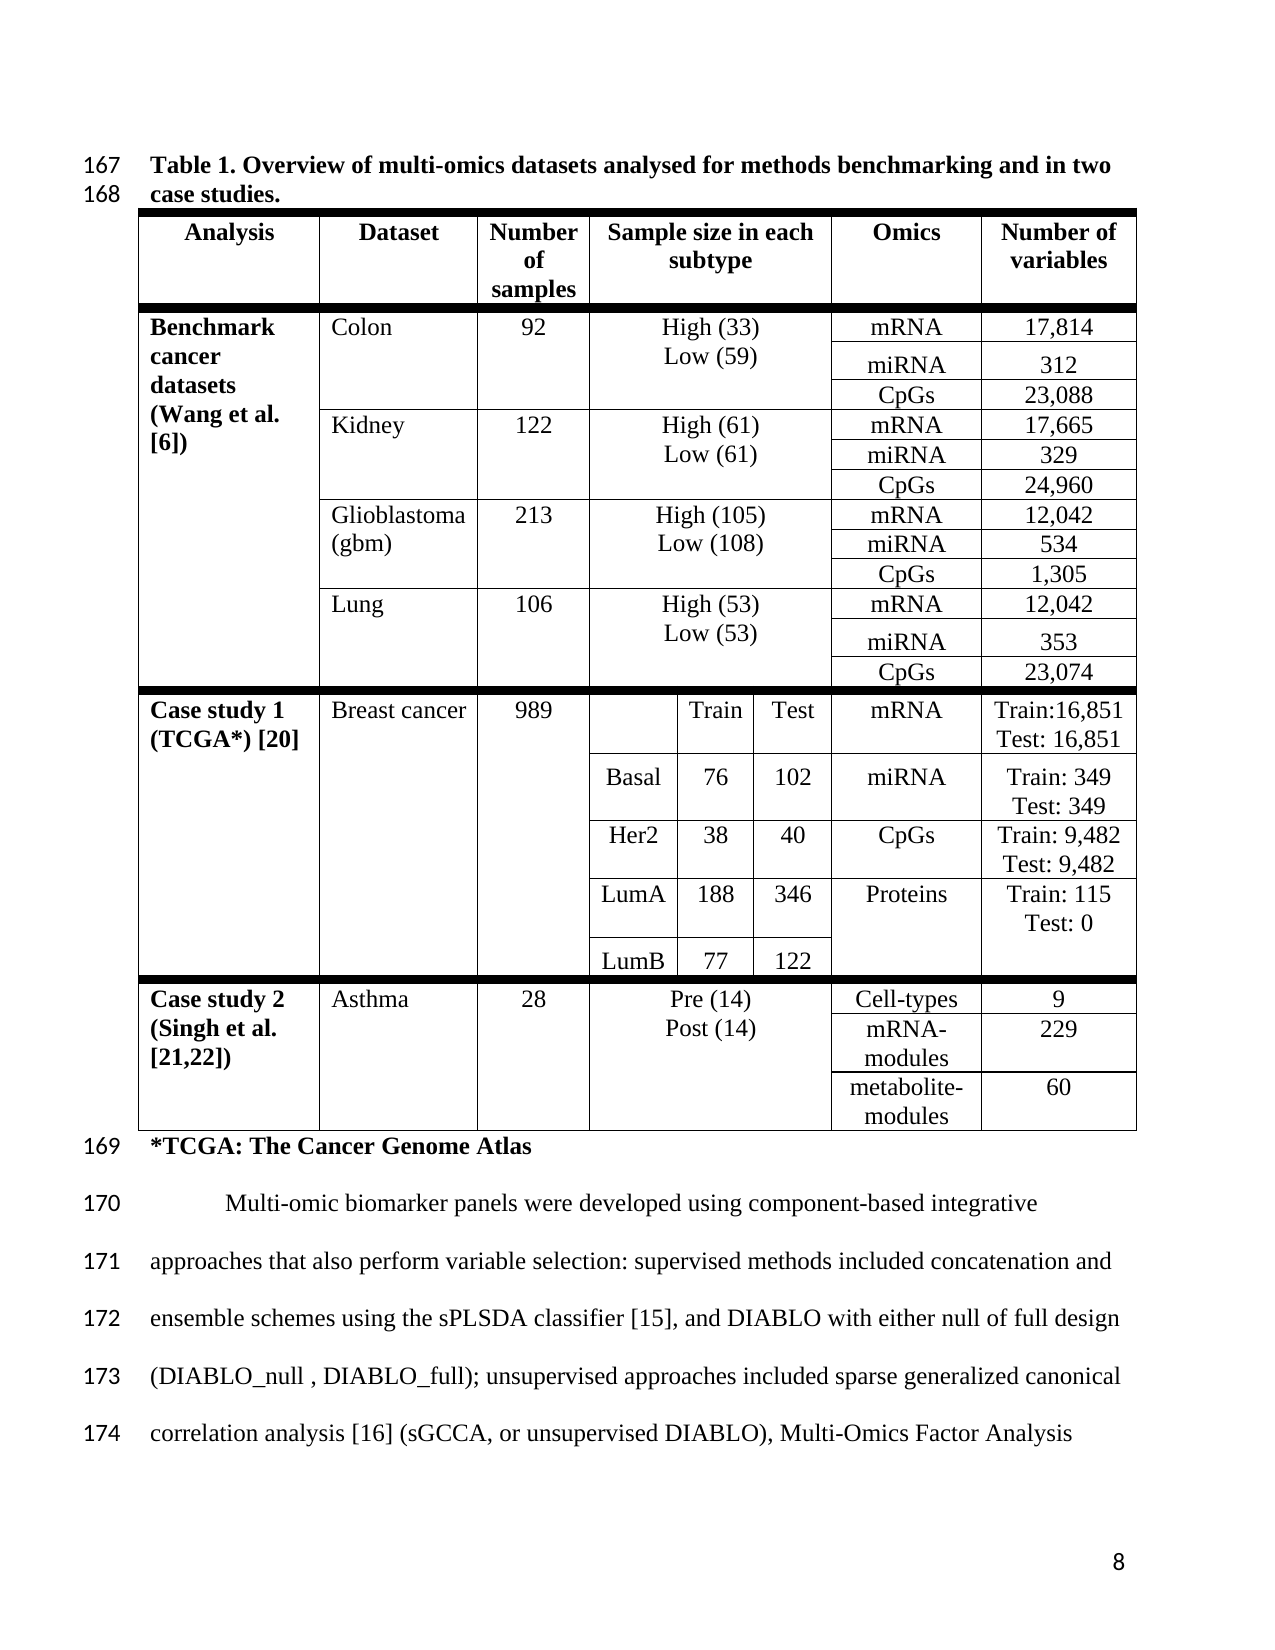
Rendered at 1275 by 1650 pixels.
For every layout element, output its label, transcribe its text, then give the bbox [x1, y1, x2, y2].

table_cell CpGs [832, 470, 981, 499]
table_cell mRNA-modules [832, 1014, 981, 1071]
table_cell Benchmark cancer datasets (Wang et al. [6]) [139, 313, 319, 686]
table_cell 28 [478, 984, 589, 1130]
table_cell CpGs [832, 559, 981, 588]
table_cell 77 [678, 938, 753, 975]
table_cell 17,665 [982, 410, 1136, 439]
table_cell miRNA [832, 342, 981, 379]
table_cell Glioblastoma (gbm) [320, 500, 477, 588]
table_cell mRNA [832, 589, 981, 618]
table_cell 40 [754, 821, 831, 878]
table_cell Case study 2 (Singh et al. [21,22]) [139, 984, 319, 1130]
table_cell Case study 1 (TCGA*) [20] [139, 695, 319, 975]
table_cell 12,042 [982, 589, 1136, 618]
table_cell mRNA [832, 695, 981, 753]
table_cell 24,960 [982, 470, 1136, 499]
table_cell 188 [678, 879, 753, 937]
table_cell LumA [590, 879, 677, 937]
table_cell 1,305 [982, 559, 1136, 588]
table_cell 9 [982, 984, 1136, 1013]
table_cell 106 [478, 589, 589, 686]
table_cell 92 [478, 313, 589, 409]
table_cell LumB [590, 938, 677, 975]
table_cell High (105) Low (108) [590, 500, 831, 588]
table_cell Her2 [590, 821, 677, 878]
table_cell 329 [982, 440, 1136, 469]
text Table 1. Overview of multi-omics datasets analysed for methods benchmarking and in two case studies. [150, 150, 1125, 207]
table_header Number of samples [478, 217, 589, 303]
table_cell 346 [754, 879, 831, 937]
table_cell Train: 115 Test: 0 [982, 879, 1136, 975]
table_cell mRNA [832, 500, 981, 528]
table_cell 76 [678, 754, 753, 819]
table_cell Proteins [832, 879, 981, 975]
table_cell 122 [754, 938, 831, 975]
table_cell metabolite-modules [832, 1073, 981, 1130]
text *TCGA: The Cancer Genome Atlas [150, 1131, 1125, 1160]
table_cell 353 [982, 619, 1136, 656]
table_cell 17,814 [982, 313, 1136, 341]
table_cell Train: 349 Test: 349 [982, 754, 1136, 819]
table_cell CpGs [832, 821, 981, 878]
table_cell miRNA [832, 530, 981, 558]
table_cell High (33) Low (59) [590, 313, 831, 409]
table_cell 23,088 [982, 380, 1136, 409]
table_cell Train [678, 695, 753, 753]
table_cell Test [754, 695, 831, 753]
table_header Analysis [139, 217, 319, 303]
table_cell mRNA [832, 313, 981, 341]
table_cell Asthma [320, 984, 477, 1130]
table_cell 60 [982, 1073, 1136, 1130]
table_cell [590, 695, 677, 753]
table_cell 122 [478, 410, 589, 499]
table_cell miRNA [832, 440, 981, 469]
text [150, 1188, 1125, 1447]
table_cell 102 [754, 754, 831, 819]
table_cell CpGs [832, 657, 981, 686]
table_cell Lung [320, 589, 477, 686]
table_cell 989 [478, 695, 589, 975]
table_cell 229 [982, 1014, 1136, 1071]
table_cell Basal [590, 754, 677, 819]
table_cell 38 [678, 821, 753, 878]
table_header Dataset [320, 217, 477, 303]
table_cell Breast cancer [320, 695, 477, 975]
table_cell 23,074 [982, 657, 1136, 686]
table_cell miRNA [832, 619, 981, 656]
table_cell Pre (14) Post (14) [590, 984, 831, 1130]
table_cell Colon [320, 313, 477, 409]
table_cell Cell-types [832, 984, 981, 1013]
table_cell miRNA [832, 754, 981, 819]
table_cell High (53) Low (53) [590, 589, 831, 686]
table_cell High (61) Low (61) [590, 410, 831, 499]
table_header Number of variables [982, 217, 1136, 303]
table_cell 534 [982, 530, 1136, 558]
table_header Omics [832, 217, 981, 303]
table_cell 312 [982, 342, 1136, 379]
table_cell Kidney [320, 410, 477, 499]
table_cell Train: 9,482 Test: 9,482 [982, 821, 1136, 878]
table_cell mRNA [832, 410, 981, 439]
table_cell 12,042 [982, 500, 1136, 528]
table_cell Train:16,851 Test: 16,851 [982, 695, 1136, 753]
table_cell 213 [478, 500, 589, 588]
table_cell CpGs [832, 380, 981, 409]
table_header Sample size in each subtype [590, 217, 831, 303]
